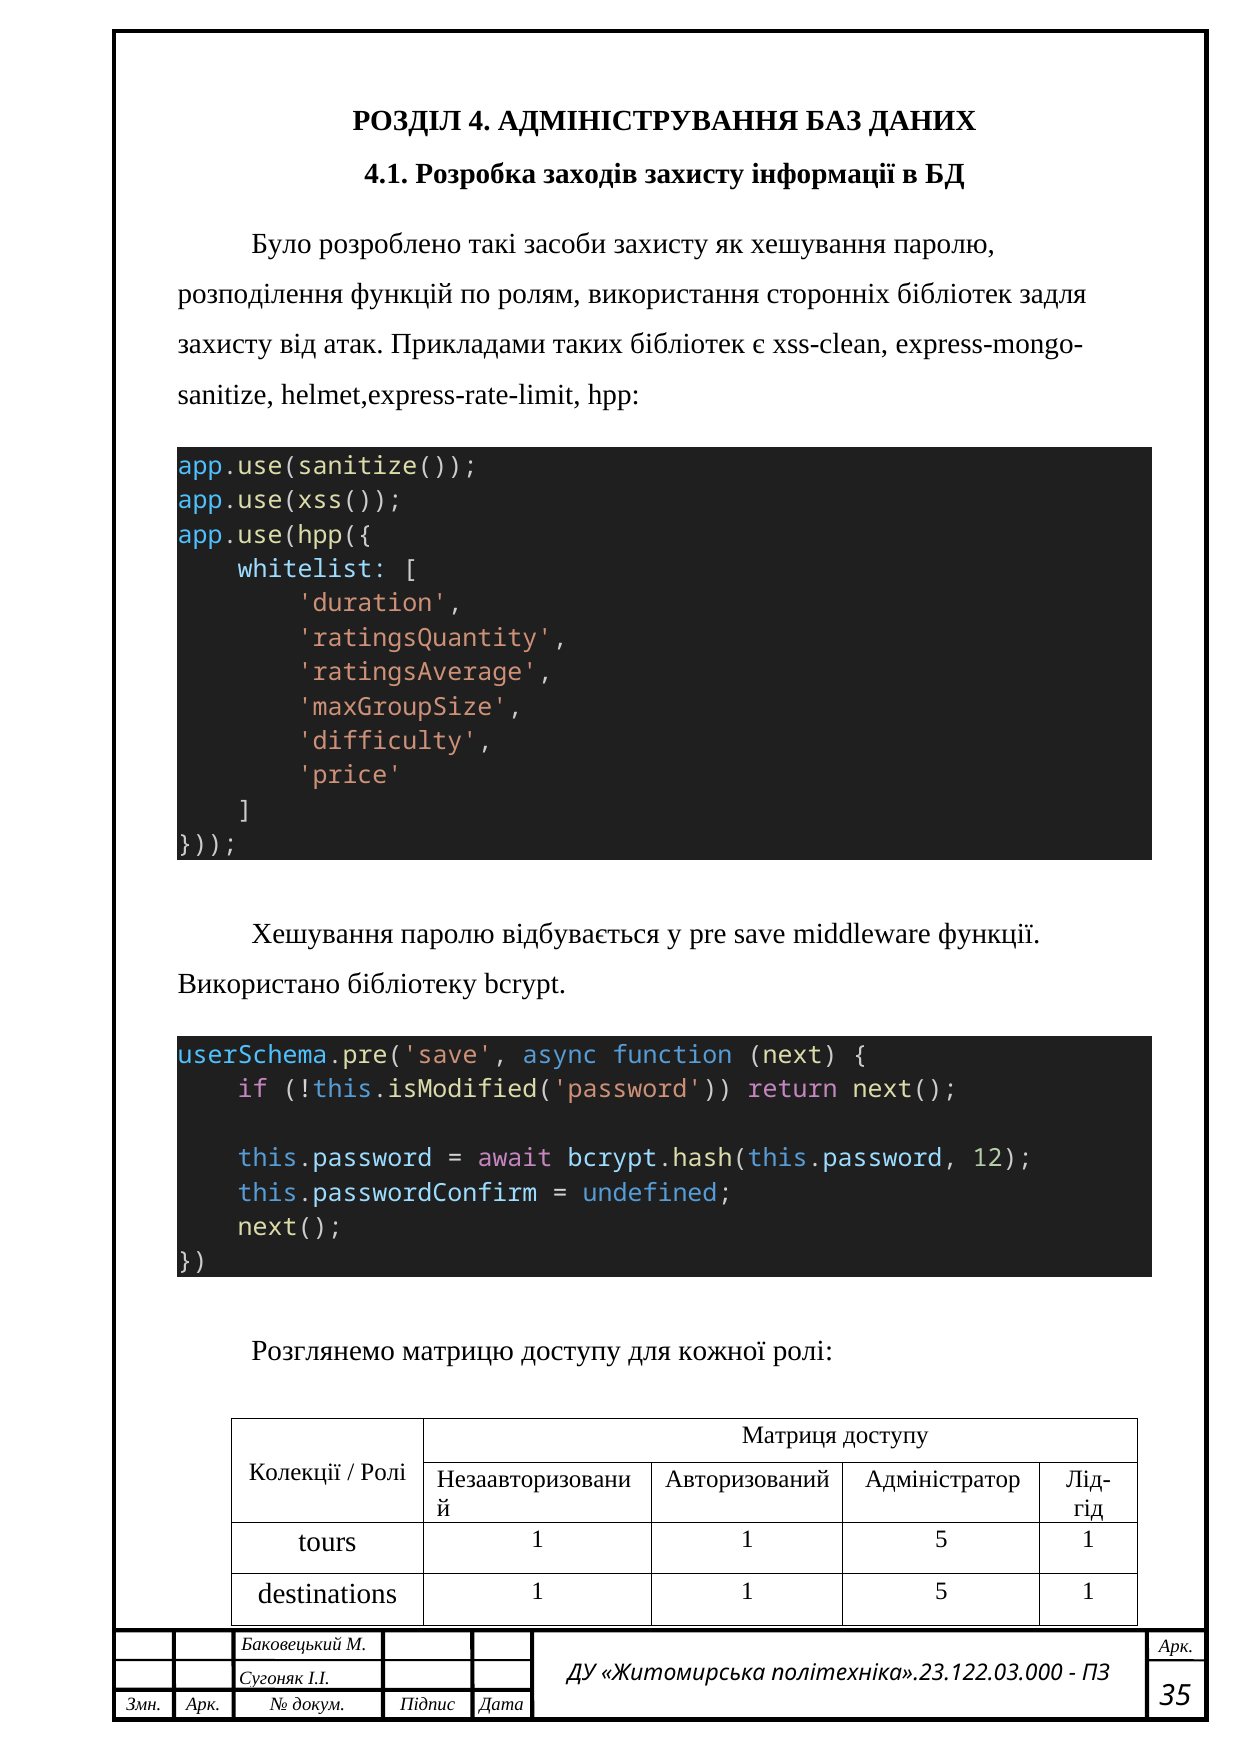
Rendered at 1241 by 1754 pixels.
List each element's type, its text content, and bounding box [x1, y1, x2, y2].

text 'ratingsAverage', [177, 653, 1152, 688]
text app.use(hpp({ [177, 516, 1152, 550]
table_header Колекції / Ролі [232, 1419, 423, 1522]
table_cell 1 [652, 1574, 842, 1625]
text Хешування паролю відбувається у pre save middleware функції. Використано бібліотеку bcrypt. [177, 916, 1152, 1000]
table_cell destinations [232, 1574, 423, 1625]
text 'maxGroupSize', [177, 688, 1152, 722]
table_header Матриця доступу [652, 1419, 1040, 1462]
text if (!this.isModified('password')) return next(); [177, 1071, 1152, 1105]
table_header [424, 1419, 652, 1462]
text next(); [177, 1208, 1152, 1243]
text РОЗДІЛ 4. АДМІНІСТРУВАННЯ БАЗ ДАНИХ [177, 103, 1152, 136]
text this.passwordConfirm = undefined; [177, 1174, 1152, 1208]
table_cell Незаавторизований [424, 1463, 651, 1522]
text 'duration', [177, 585, 1152, 619]
text 'ratingsQuantity', [177, 619, 1152, 653]
text }) [177, 1243, 1152, 1277]
table_cell Адміністратор [843, 1463, 1039, 1522]
table_cell 1 [652, 1523, 842, 1573]
table_header [1040, 1419, 1137, 1462]
table_cell tours [232, 1523, 423, 1573]
table_cell 5 [843, 1523, 1039, 1573]
text app.use(xss()); [177, 482, 1152, 516]
text 4.1. Розробка заходів захисту інформації в БД [177, 156, 1152, 189]
table_cell 1 [424, 1574, 651, 1625]
text 'difficulty', [177, 722, 1152, 757]
table_cell 5 [843, 1574, 1039, 1625]
text Було розроблено такі засоби захисту як хешування паролю, розподілення функцій по ролям, використання сторонніх бібліотек задля захисту від атак. Прикладами таких бібліотек є xss-clean, express-mongo-sanitize, helmet,express-rate-limit, hpp: [177, 226, 1152, 410]
text ] [177, 791, 1152, 825]
text app.use(sanitize()); [177, 447, 1152, 482]
text userSchema.pre('save', async function (next) { [177, 1036, 1152, 1071]
text Розглянемо матрицю доступу для кожної ролі: [177, 1333, 1152, 1367]
text })); [177, 825, 1152, 860]
text 'price' [177, 757, 1152, 791]
table_cell Авторизований [652, 1463, 842, 1522]
table_cell Лід-гід [1040, 1463, 1137, 1522]
table_cell 1 [1040, 1523, 1137, 1573]
table_cell 1 [424, 1523, 651, 1573]
table_cell 1 [1040, 1574, 1137, 1625]
text this.password = await bcrypt.hash(this.password, 12); [177, 1139, 1152, 1174]
text whitelist: [ [177, 550, 1152, 585]
